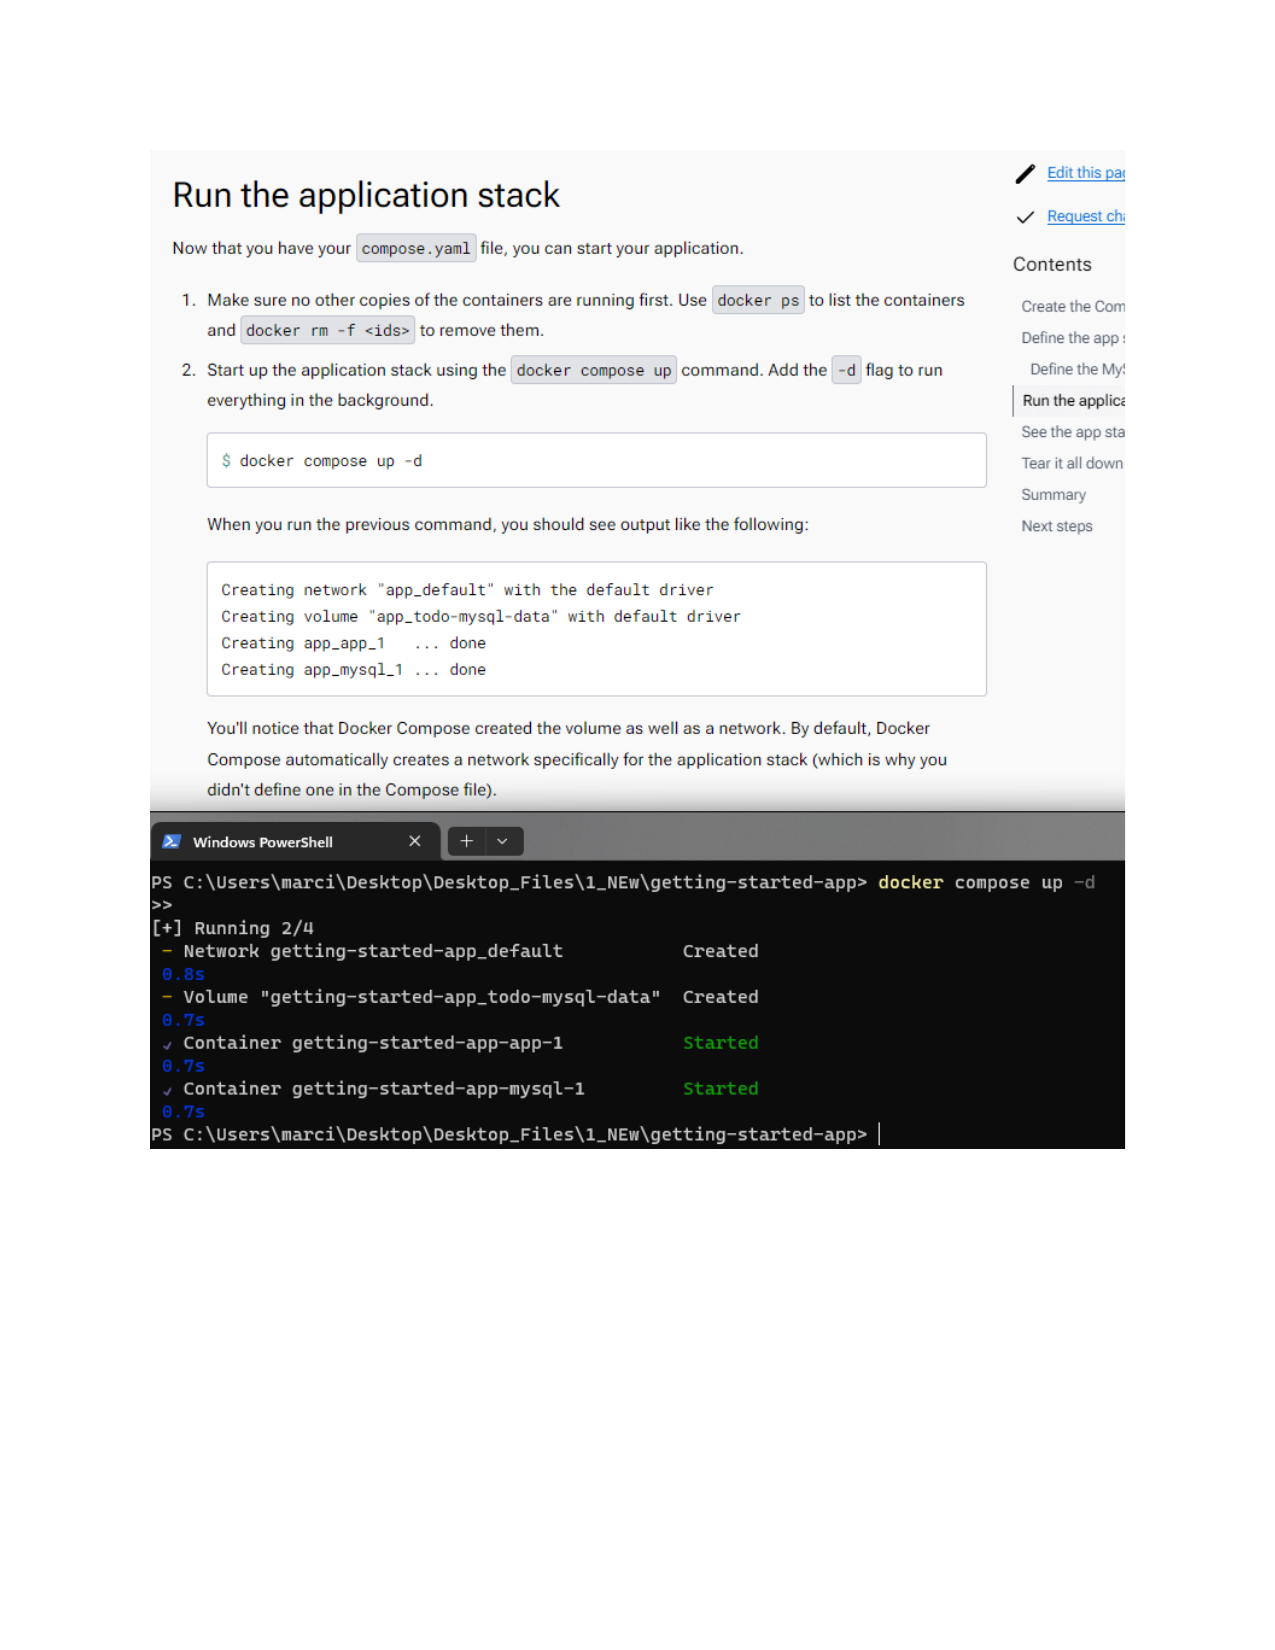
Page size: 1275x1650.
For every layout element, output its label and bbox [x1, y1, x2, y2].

picture [150, 150, 1125, 1149]
